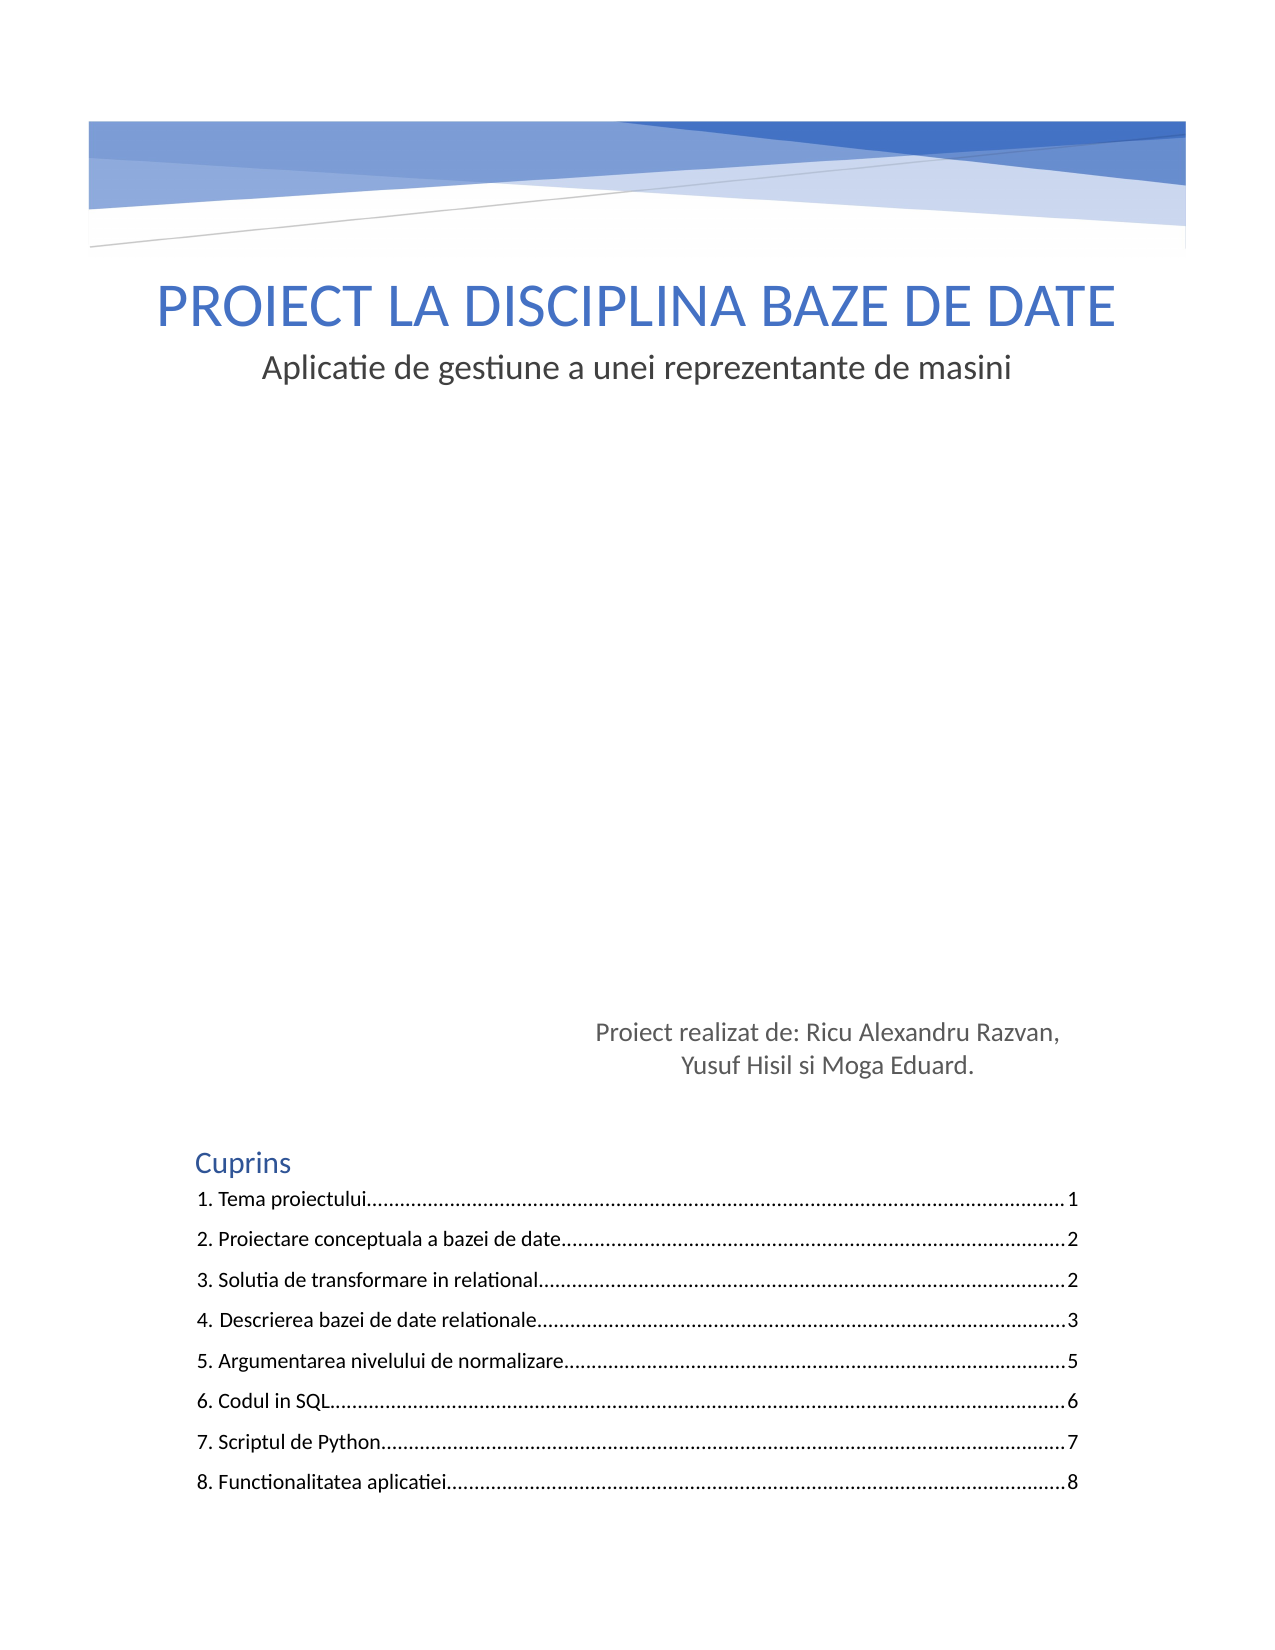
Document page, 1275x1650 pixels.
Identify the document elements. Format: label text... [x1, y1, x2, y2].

text PROIECT LA DISCIPLINA BAZE DE DATE Aplicatie de gestiune a unei reprezentante de masini [88, 258, 1186, 388]
text Cuprins [195, 1144, 1079, 1182]
picture [88, 121, 1186, 258]
text Proiect realizat de: Ricu Alexandru Razvan, [577, 1015, 1079, 1048]
text Yusuf Hisil si Moga Eduard. [577, 1048, 1079, 1081]
